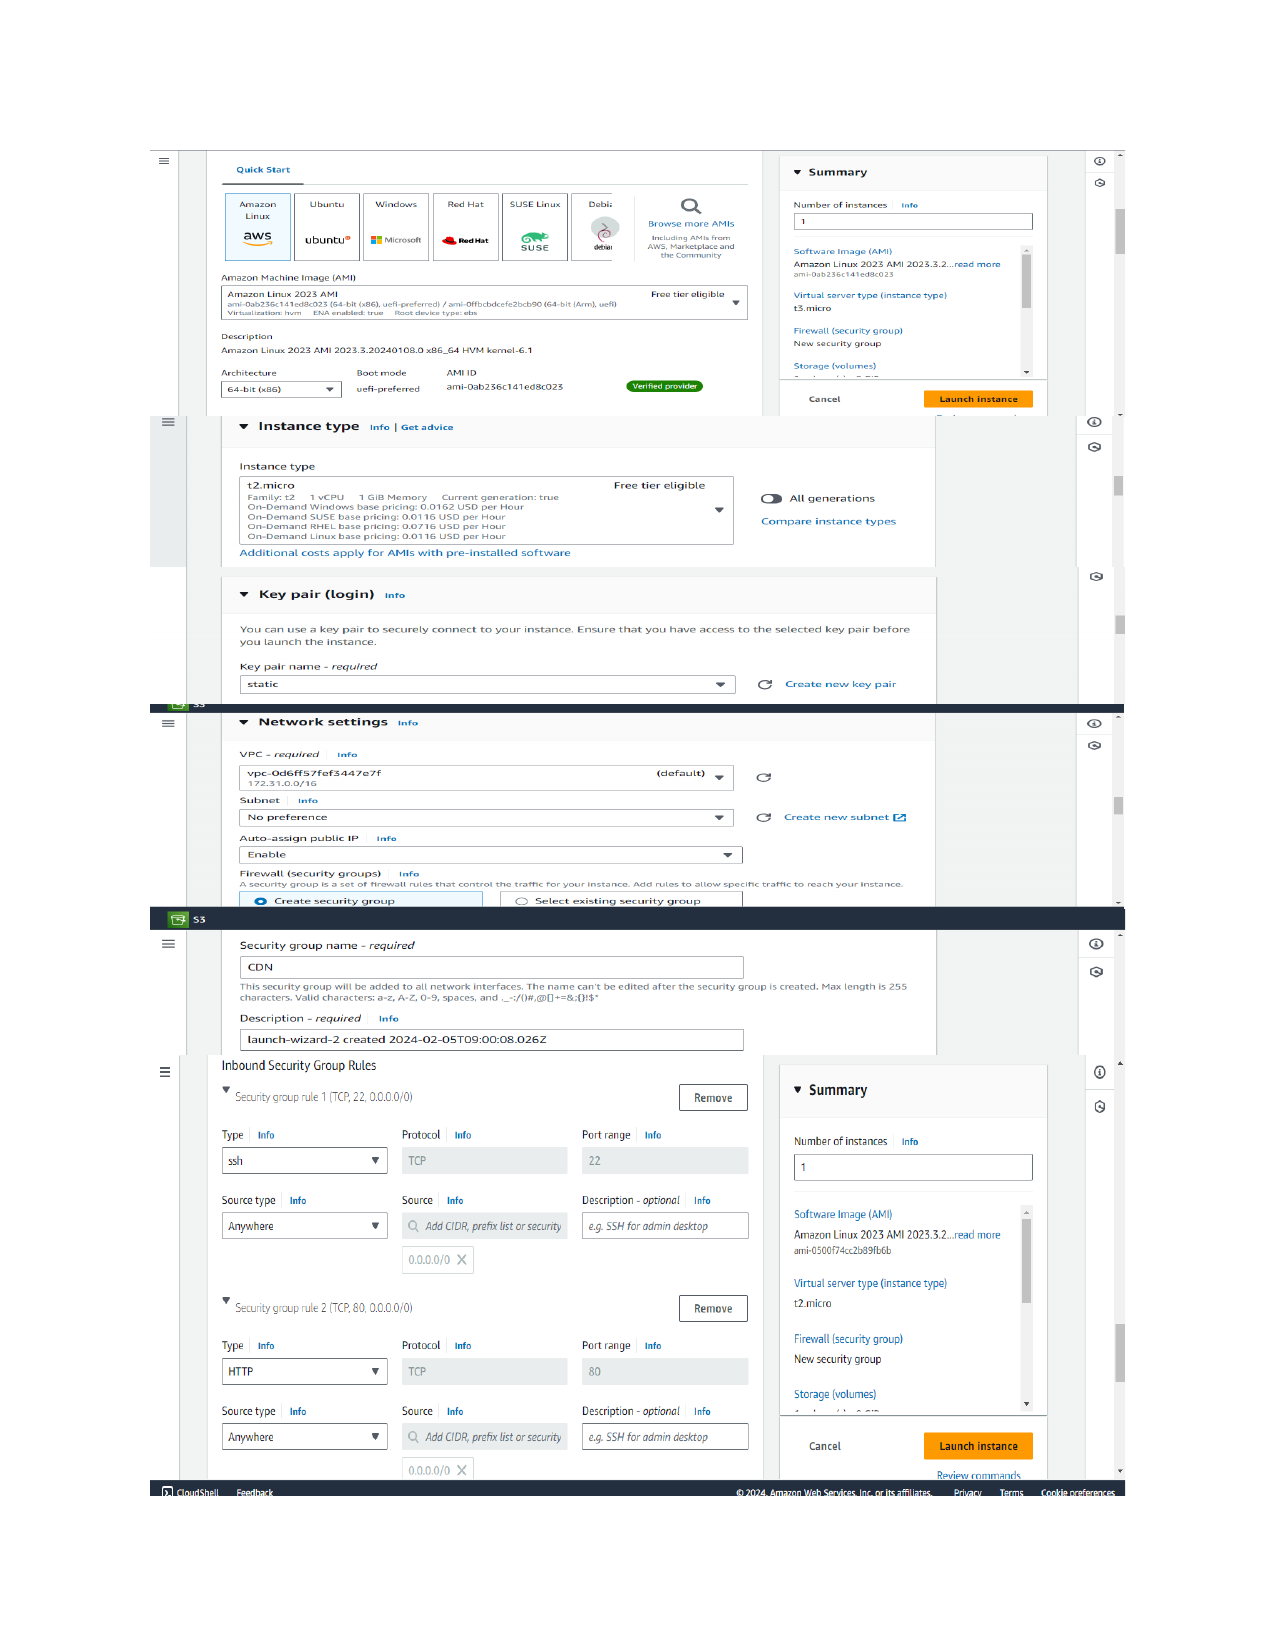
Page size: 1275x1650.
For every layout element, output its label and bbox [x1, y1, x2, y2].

picture [150, 150, 1125, 1496]
